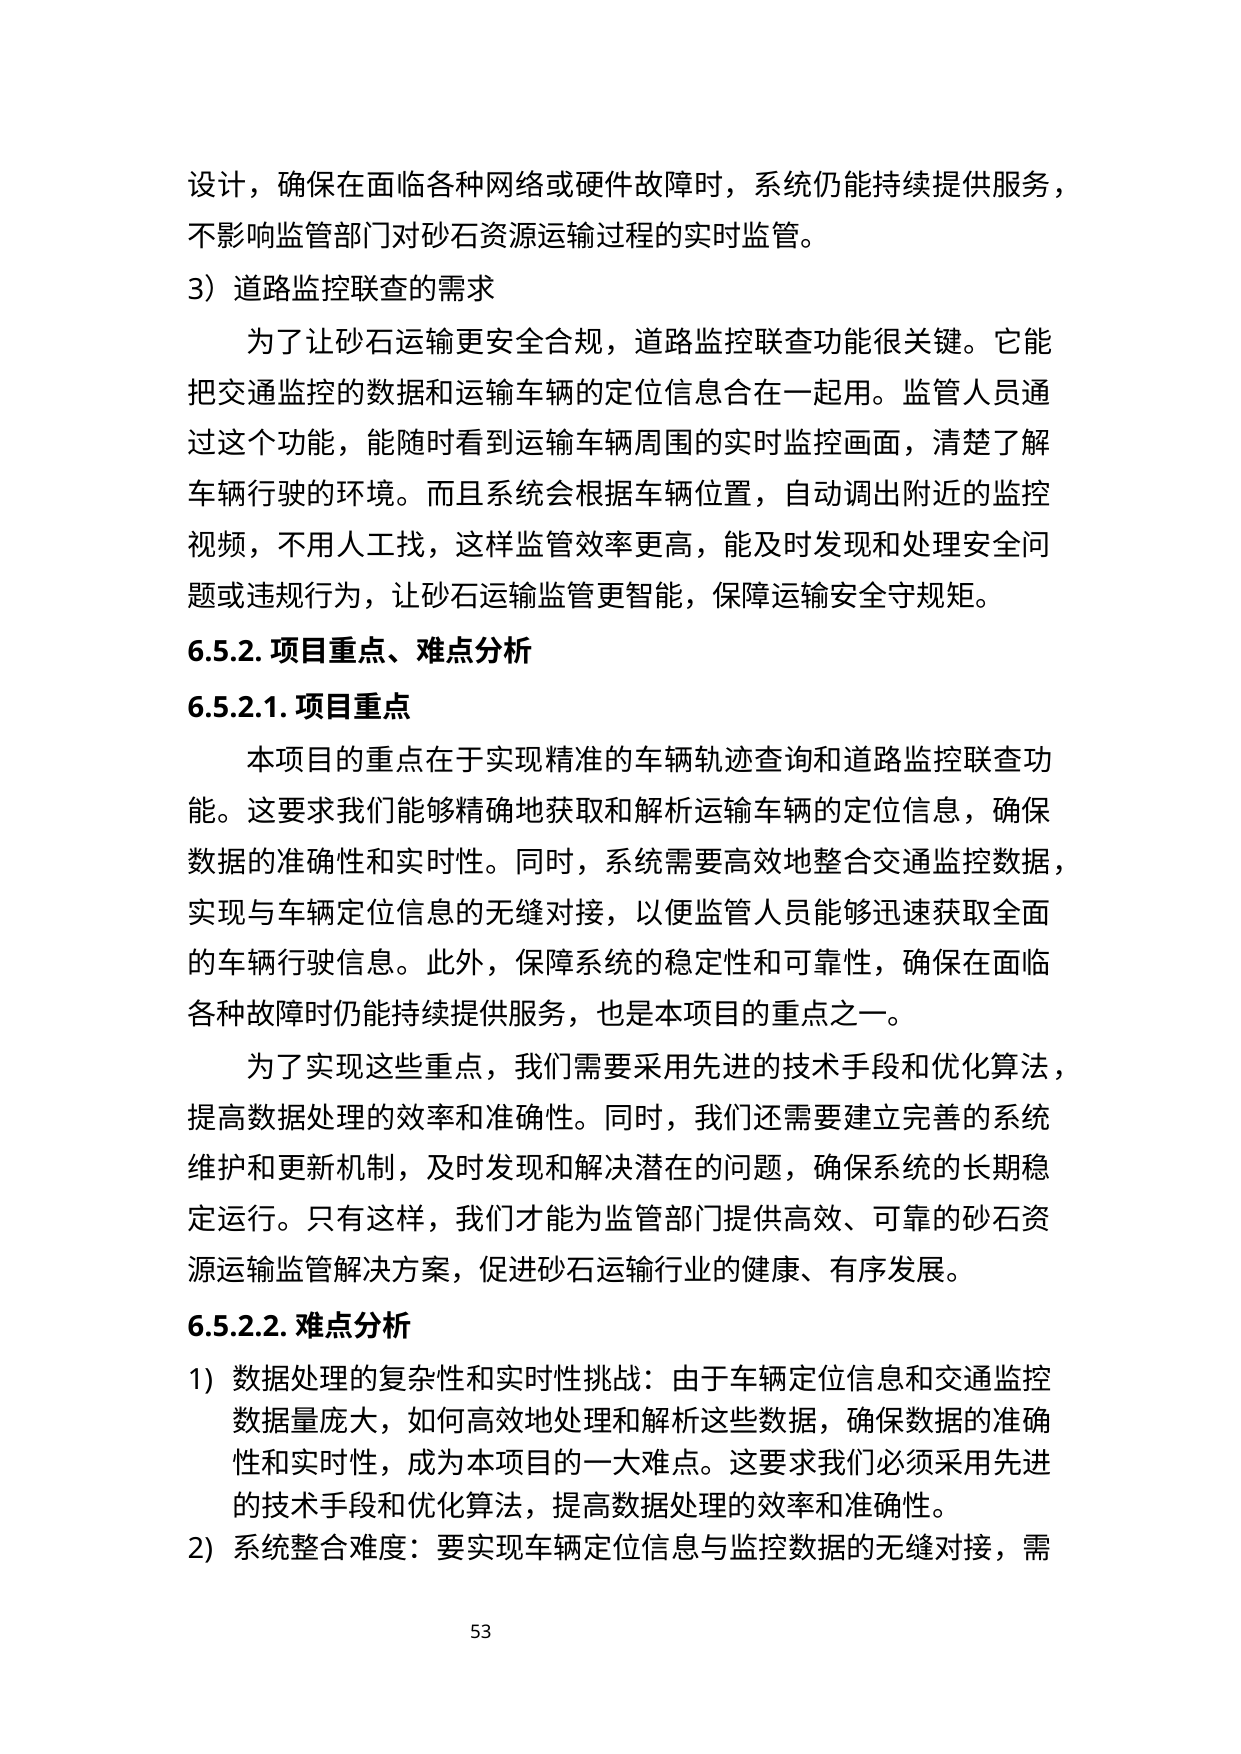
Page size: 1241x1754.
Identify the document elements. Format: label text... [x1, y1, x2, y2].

subtitle 项目重点、难点分析 [187, 628, 1053, 670]
list 3）道路监控联查的需求 [187, 266, 1053, 308]
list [187, 1524, 1053, 1567]
subtitle 难点分析 [187, 1302, 1053, 1345]
text 为了实现这些重点，我们需要采用先进的技术手段和优化算法，提高数据处理的效率和准确性。同时，我们还需要建立完善的系统维护和更新机制，及时发现和解决潜在的问题，确保系统的长期稳定运行。只有这样，我们才能为监管部门提供高效、可靠的砂石资源运输监管解决方案，促进砂石运输行业的健康、有序发展。 [187, 1043, 1053, 1289]
list 数据处理的复杂性和实时性挑战：由于车辆定位信息和交通监控数据量庞大，如何高效地处理和解析这些数据，确保数据的准确性和实时性，成为本项目的一大难点。这要求我们必须采用先进的技术手段和优化算法，提高数据处理的效率和准确性。 [187, 1355, 1053, 1524]
text 本项目的重点在于实现精准的车辆轨迹查询和道路监控联查功能。这要求我们能够精确地获取和解析运输车辆的定位信息，确保数据的准确性和实时性。同时，系统需要高效地整合交通监控数据，实现与车辆定位信息的无缝对接，以便监管人员能够迅速获取全面的车辆行驶信息。此外，保障系统的稳定性和可靠性，确保在面临各种故障时仍能持续提供服务，也是本项目的重点之一。 [187, 737, 1053, 1033]
text 为了让砂石运输更安全合规，道路监控联查功能很关键。它能把交通监控的数据和运输车辆的定位信息合在一起用。监管人员通过这个功能，能随时看到运输车辆周围的实时监控画面，清楚了解车辆行驶的环境。而且系统会根据车辆位置，自动调出附近的监控视频，不用人工找，这样监管效率更高，能及时发现和处理安全问题或违规行为，让砂石运输监管更智能，保障运输安全守规矩。 [187, 318, 1053, 614]
subtitle 项目重点 [187, 684, 1053, 726]
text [187, 162, 1053, 255]
